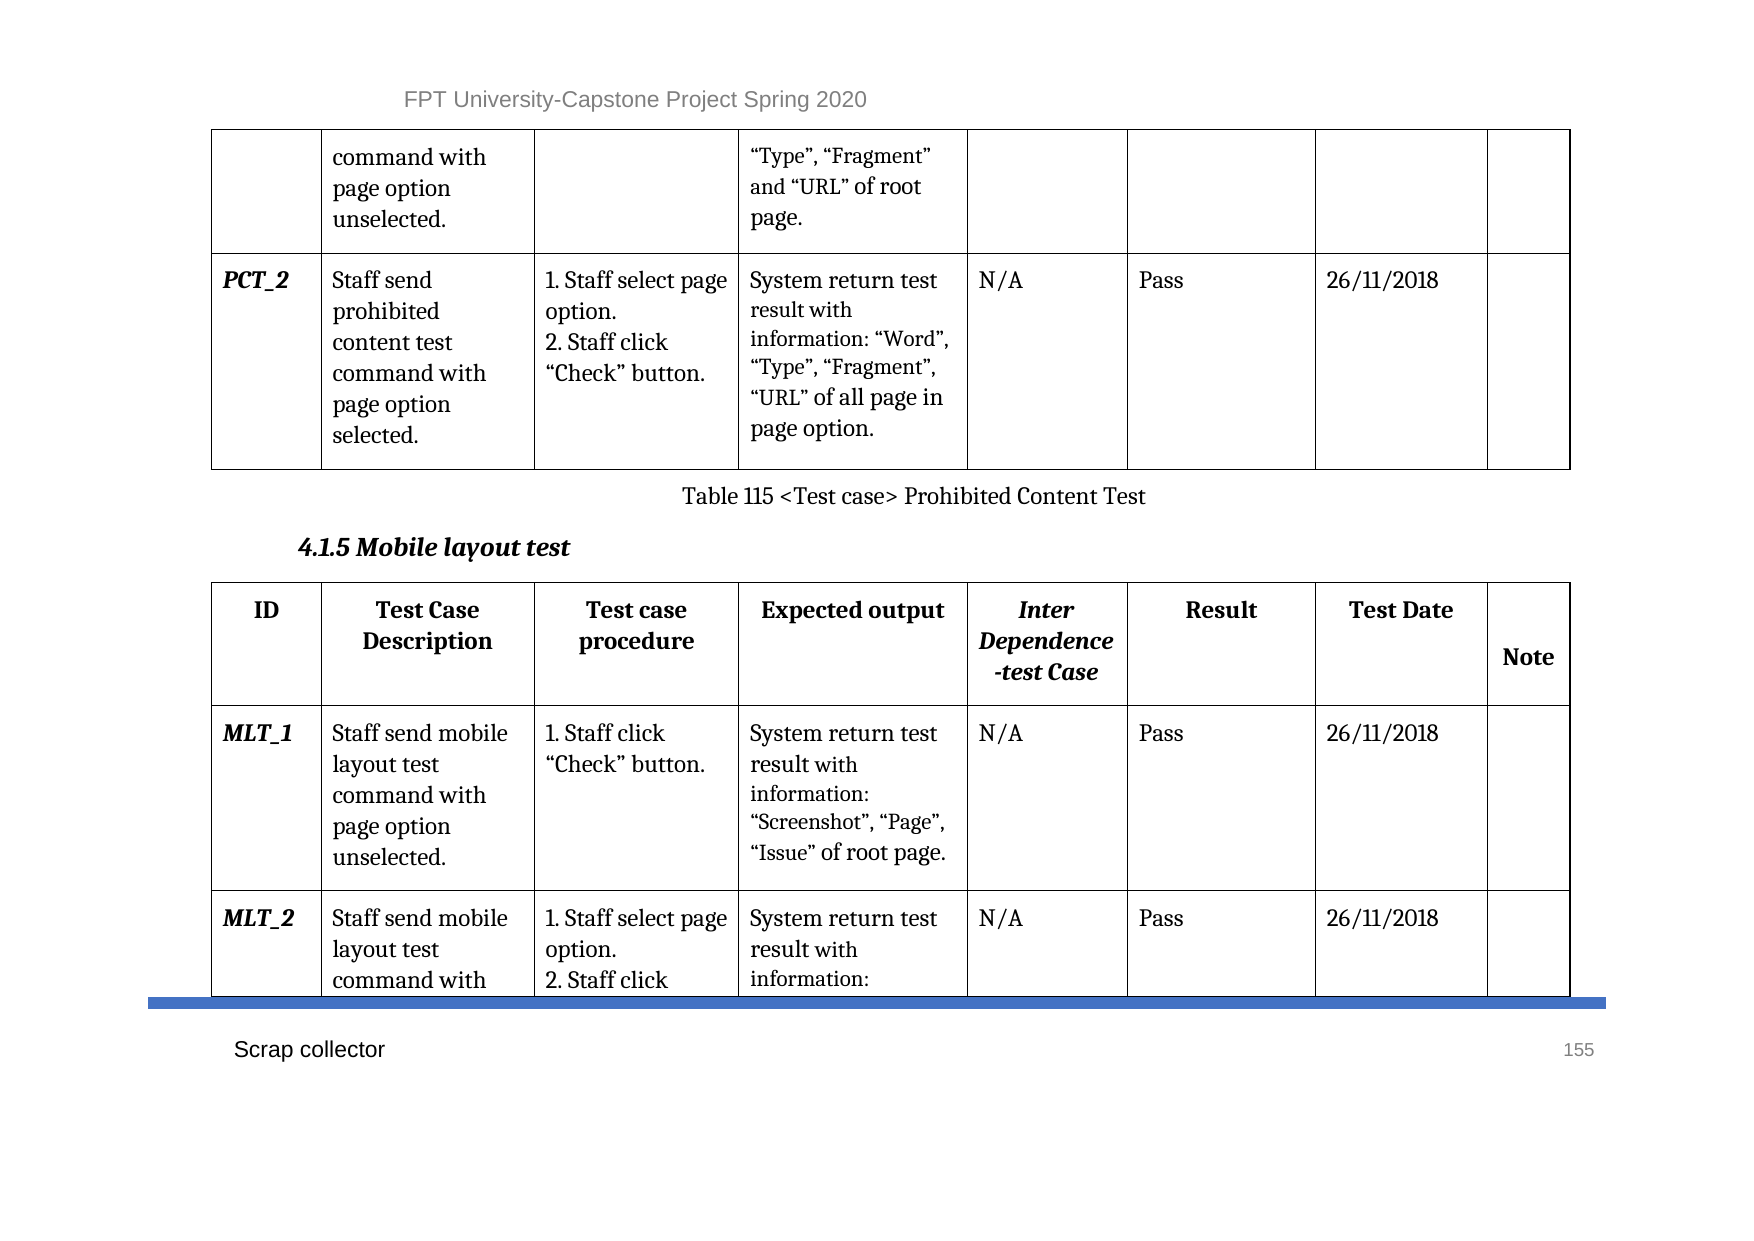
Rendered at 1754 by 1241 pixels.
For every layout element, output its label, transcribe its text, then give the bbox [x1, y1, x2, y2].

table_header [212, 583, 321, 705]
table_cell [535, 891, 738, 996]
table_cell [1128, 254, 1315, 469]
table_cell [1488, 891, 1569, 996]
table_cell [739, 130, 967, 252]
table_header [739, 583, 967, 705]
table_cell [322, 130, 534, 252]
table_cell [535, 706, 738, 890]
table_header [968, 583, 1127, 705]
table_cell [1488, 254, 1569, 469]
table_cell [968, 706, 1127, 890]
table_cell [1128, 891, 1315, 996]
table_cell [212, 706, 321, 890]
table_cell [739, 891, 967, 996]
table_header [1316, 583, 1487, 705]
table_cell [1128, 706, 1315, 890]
text 4.1.5 Mobile layout test [185, 532, 1606, 563]
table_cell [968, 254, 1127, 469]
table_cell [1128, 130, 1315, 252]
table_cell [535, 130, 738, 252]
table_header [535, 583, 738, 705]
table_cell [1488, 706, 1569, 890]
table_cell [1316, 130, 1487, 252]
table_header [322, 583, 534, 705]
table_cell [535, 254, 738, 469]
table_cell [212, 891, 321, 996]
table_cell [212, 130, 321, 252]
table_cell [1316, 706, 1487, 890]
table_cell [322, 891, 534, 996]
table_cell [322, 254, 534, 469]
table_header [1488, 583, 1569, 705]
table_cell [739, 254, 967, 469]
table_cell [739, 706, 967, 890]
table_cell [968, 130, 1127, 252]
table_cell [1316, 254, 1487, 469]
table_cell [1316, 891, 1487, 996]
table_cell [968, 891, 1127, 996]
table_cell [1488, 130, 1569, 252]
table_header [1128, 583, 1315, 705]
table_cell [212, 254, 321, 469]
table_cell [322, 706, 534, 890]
